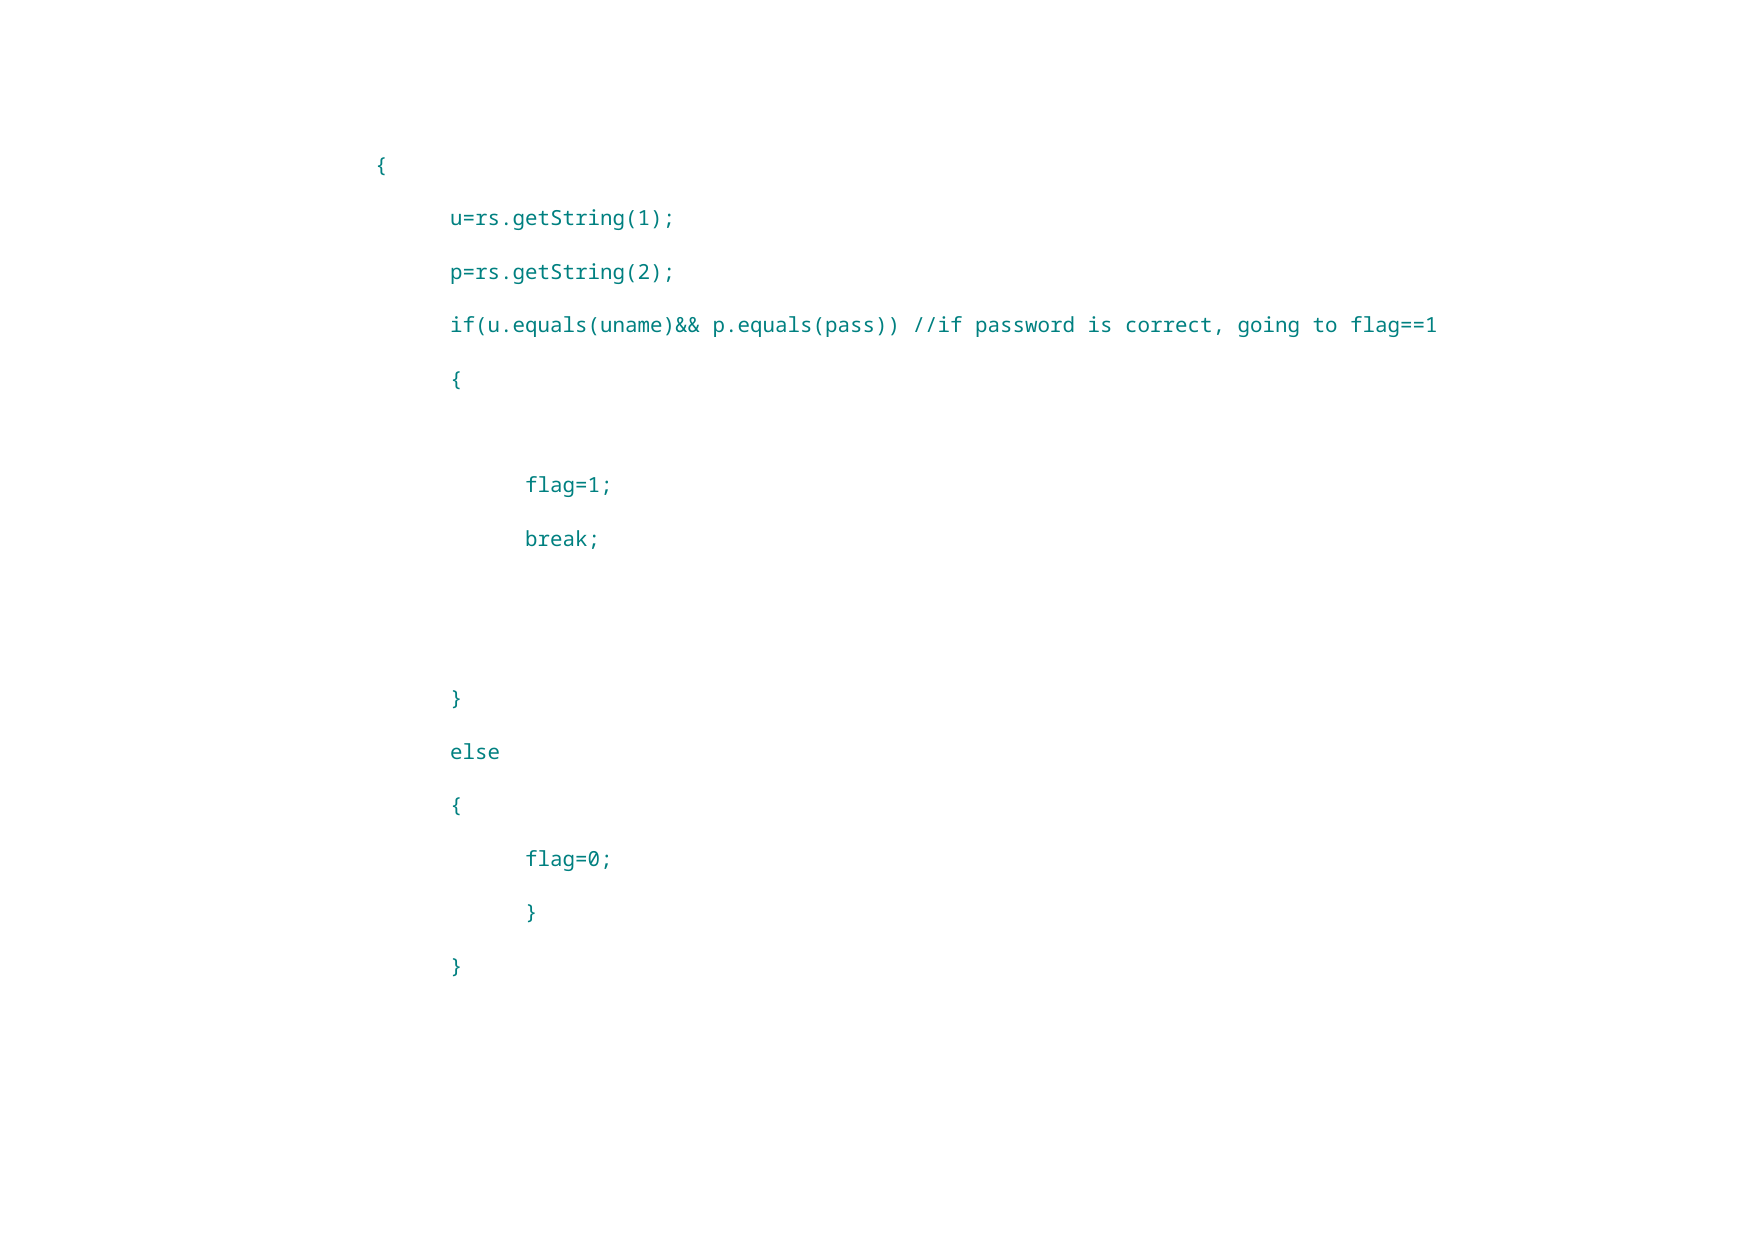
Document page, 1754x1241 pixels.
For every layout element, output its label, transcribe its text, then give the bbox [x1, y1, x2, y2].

text { [150, 790, 1604, 819]
text if(u.equals(uname)&& p.equals(pass)) //if password is correct, going to flag==1 [150, 310, 1604, 339]
text p=rs.getString(2); [150, 257, 1604, 285]
text flag=1; [150, 470, 1604, 499]
text { [150, 150, 1604, 178]
text } [150, 683, 1604, 712]
text } [150, 897, 1604, 926]
text break; [150, 524, 1604, 552]
text } [150, 951, 1604, 979]
text flag=0; [150, 844, 1604, 872]
text else [150, 737, 1604, 765]
text { [150, 364, 1604, 392]
text u=rs.getString(1); [150, 203, 1604, 232]
